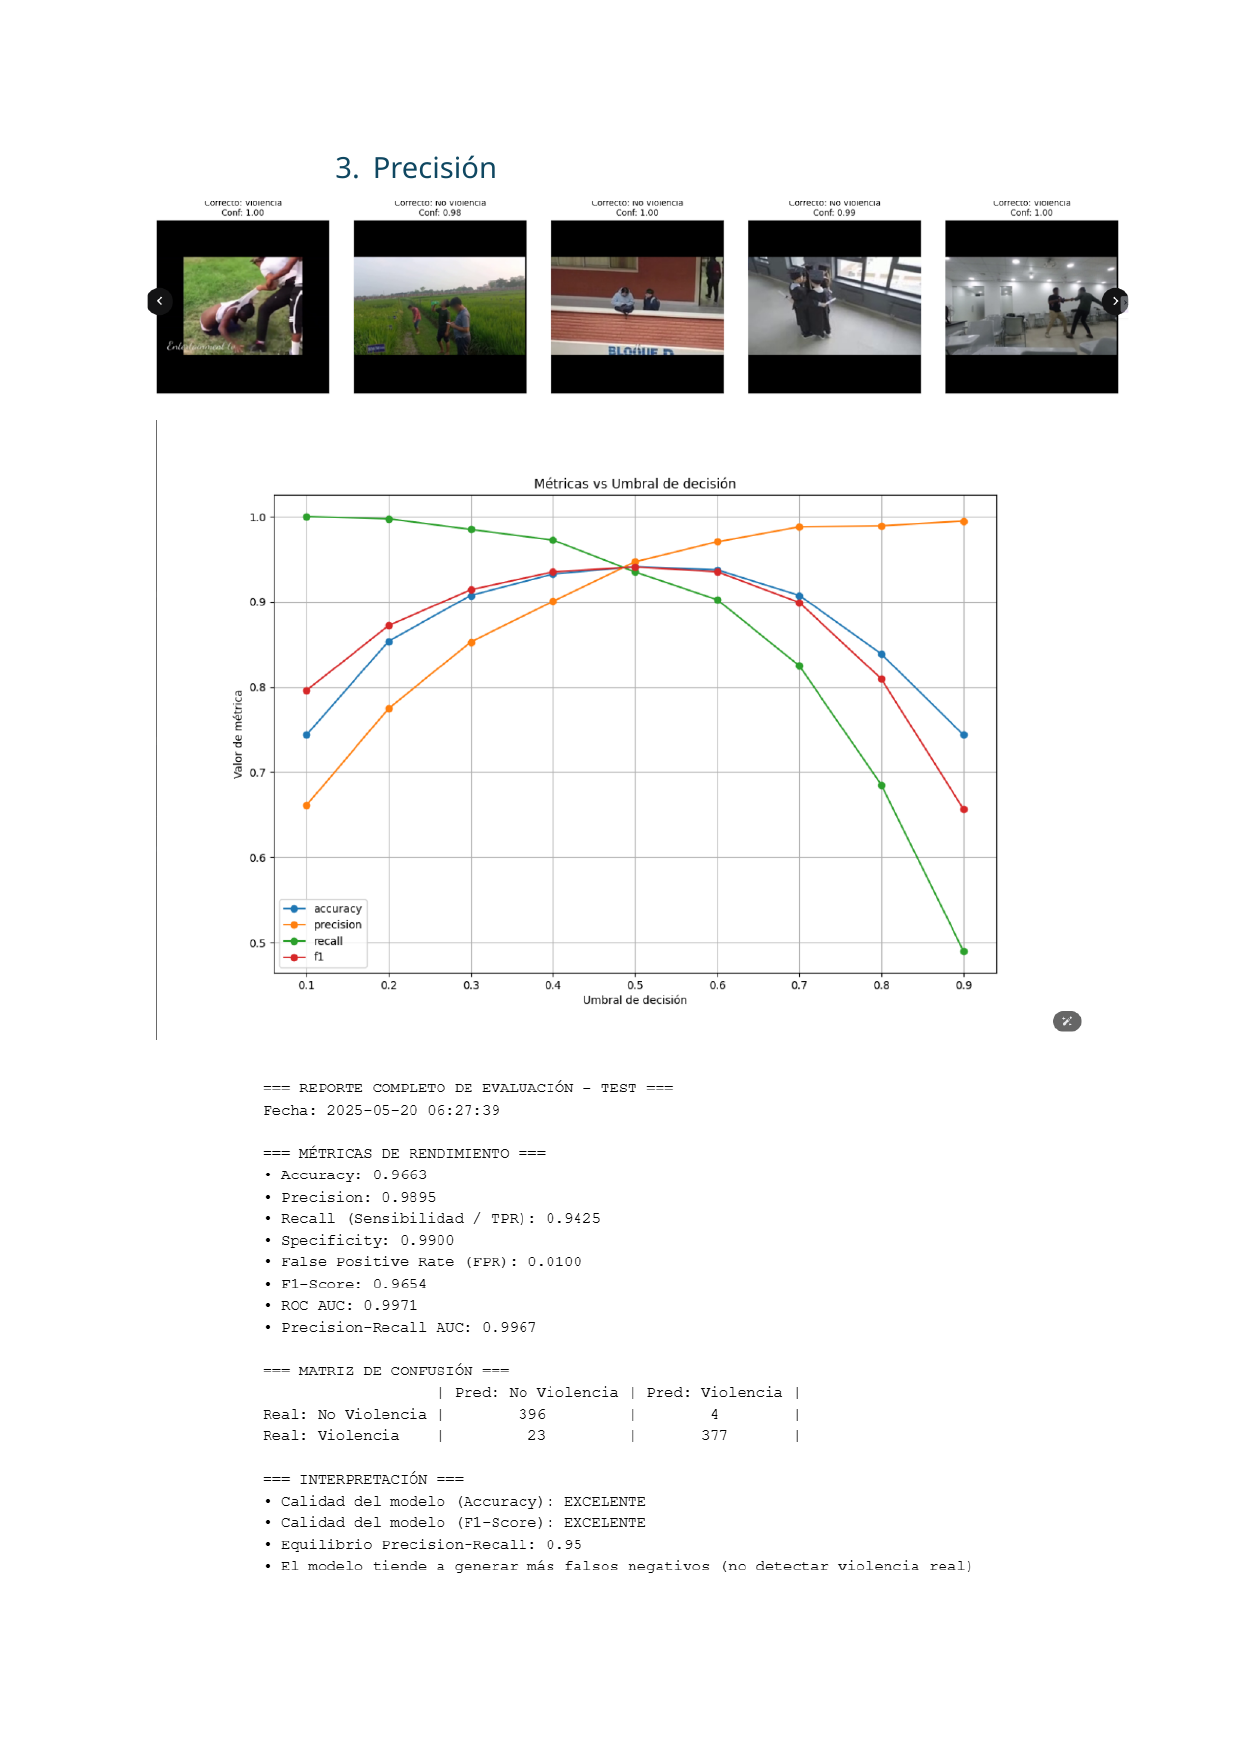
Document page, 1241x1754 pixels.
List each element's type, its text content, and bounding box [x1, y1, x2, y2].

picture [156, 420, 1084, 1040]
picture [243, 1061, 997, 1598]
picture [147, 201, 1129, 399]
subtitle Precisión [335, 148, 1092, 187]
